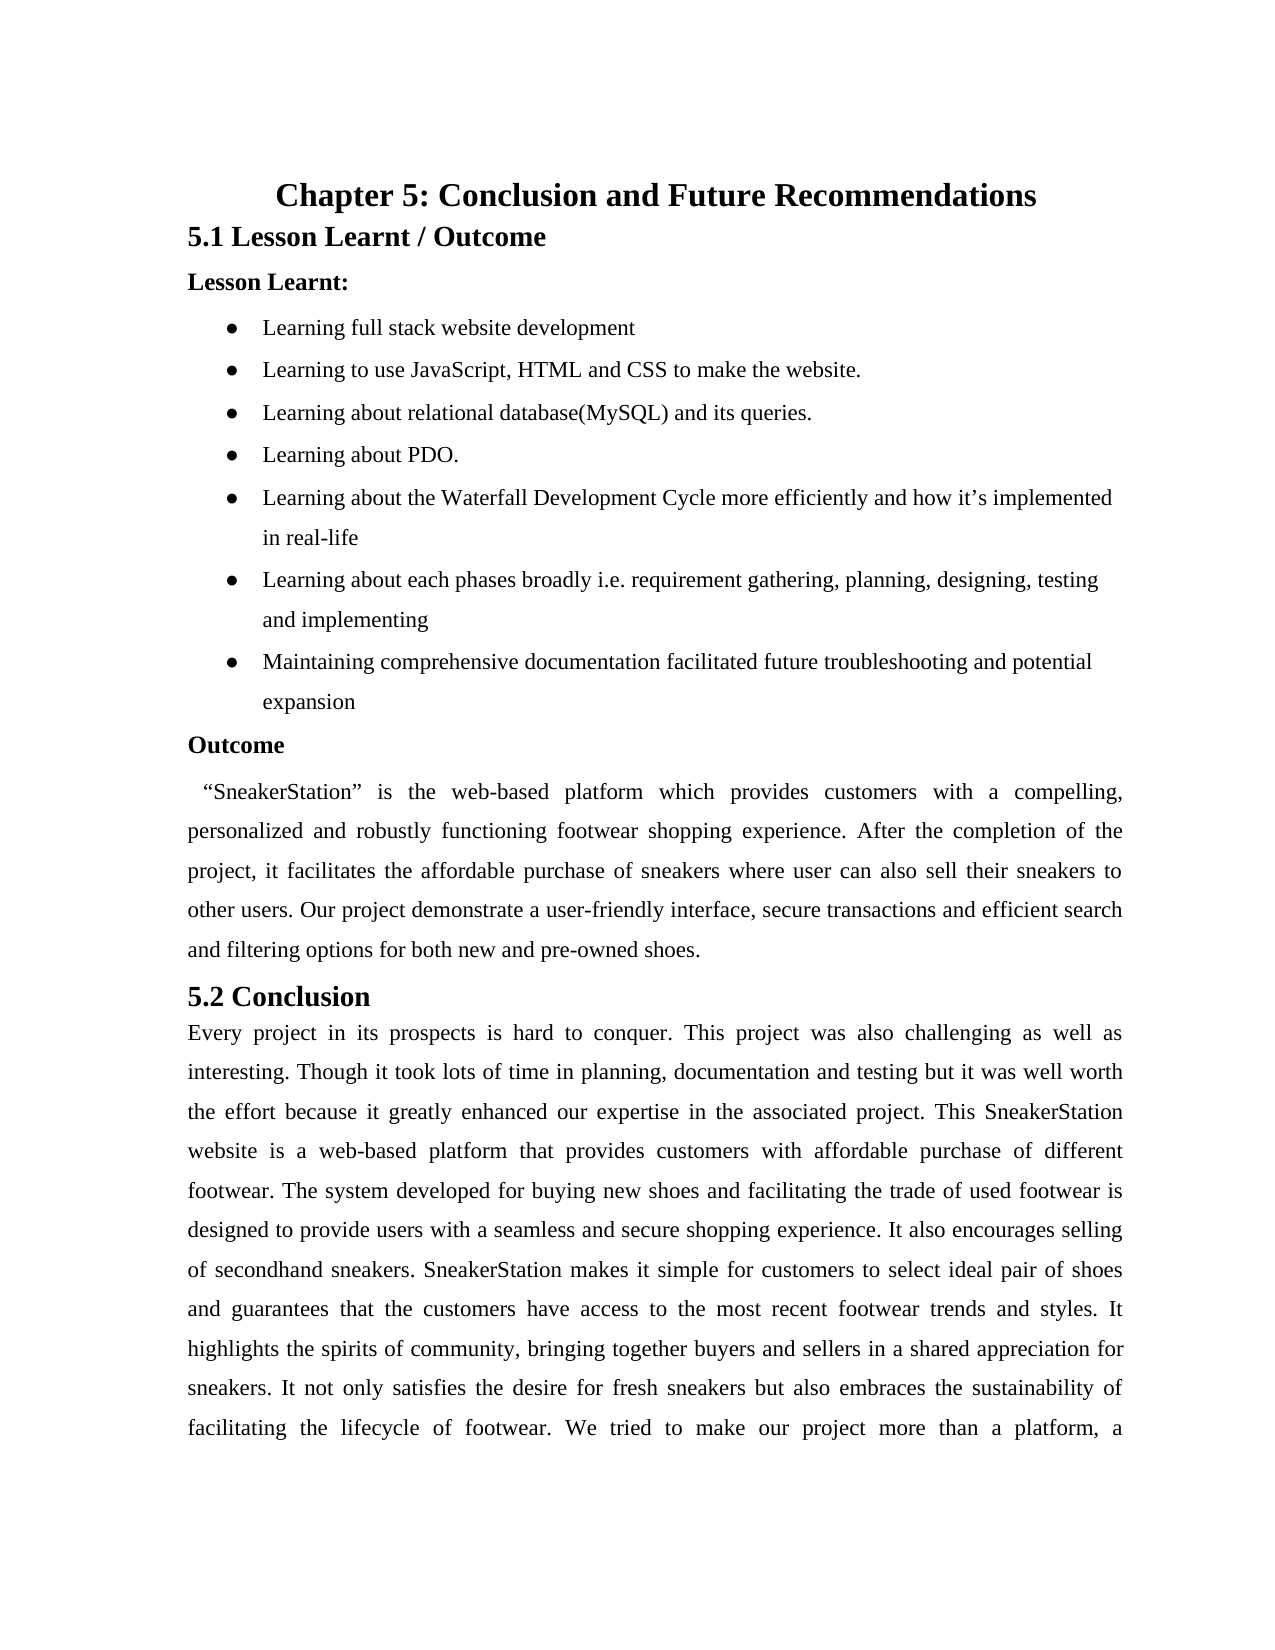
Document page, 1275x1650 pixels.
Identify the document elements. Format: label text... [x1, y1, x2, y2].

subtitle 5.2 Conclusion [187, 979, 1125, 1013]
list Learning to use JavaScript, HTML and CSS to make the website. [225, 356, 1125, 383]
subtitle 5.1 Lesson Learnt / Outcome Lesson Learnt: [187, 219, 1125, 296]
list Learning about relational database(MySQL) and its queries. [225, 399, 1125, 425]
list Learning about the Waterfall Development Cycle more efficiently and how it’s implemented in real-life [225, 484, 1125, 550]
list Learning about each phases broadly i.e. requirement gathering, planning, designing, testing and implementing [225, 566, 1125, 632]
text Outcome [187, 730, 1125, 759]
text “SneakerStation” is the web-based platform which provides customers with a compelling, personalized and robustly functioning footwear shopping experience. After the completion of the project, it facilitates the affordable purchase of sneakers where user can also sell their sneakers to other users. Our project demonstrate a user-friendly interface, secure transactions and efficient search and filtering options for both new and pre-owned shoes. [187, 778, 1125, 962]
list Maintaining comprehensive documentation facilitated future troubleshooting and potential expansion [225, 648, 1125, 714]
list Learning full stack website development [225, 314, 1125, 340]
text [187, 1019, 1125, 1440]
subtitle Chapter 5: Conclusion and Future Recommendations [187, 175, 1125, 213]
list Learning about PDO. [225, 441, 1125, 468]
